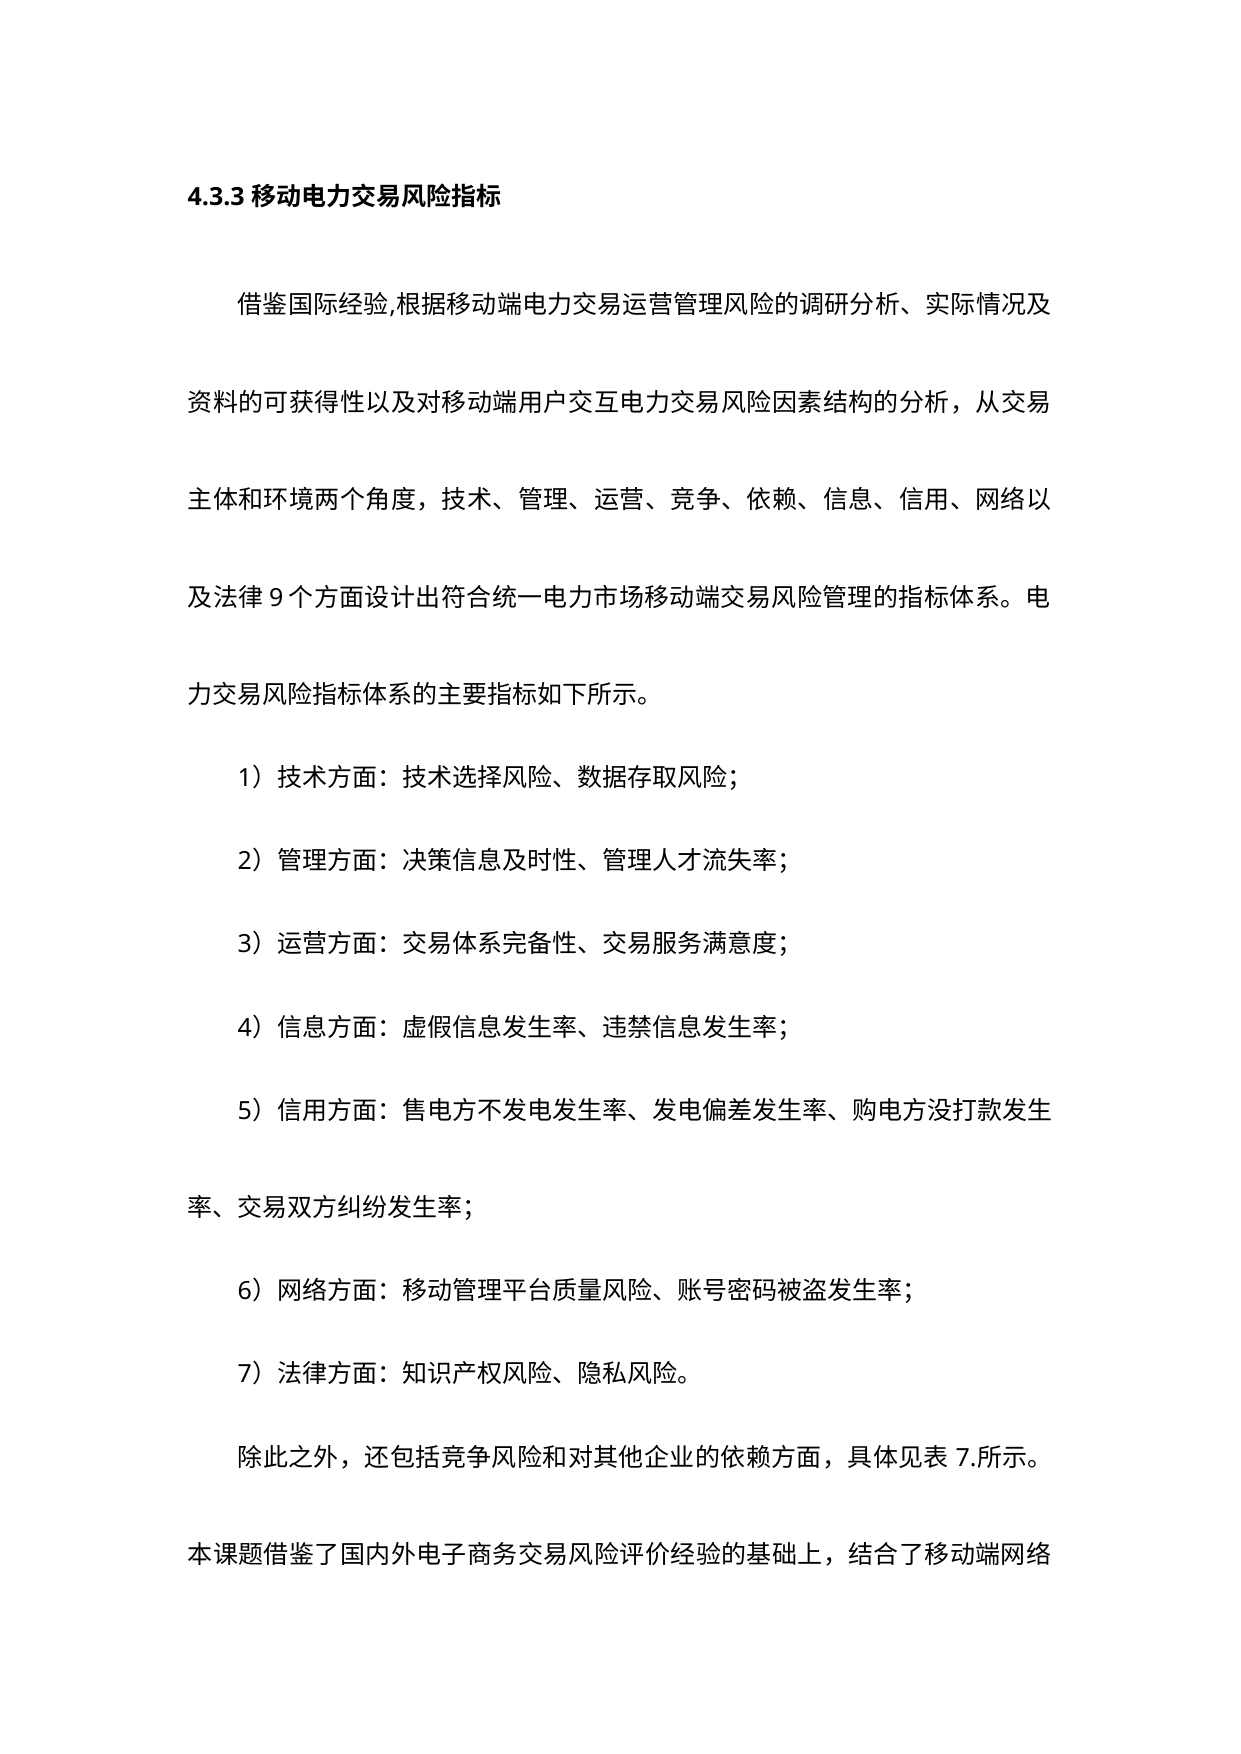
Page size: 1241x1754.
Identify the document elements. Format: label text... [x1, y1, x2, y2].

text 借鉴国际经验,根据移动端电力交易运营管理风险的调研分析、实际情况及资料的可获得性以及对移动端用户交互电力交易风险因素结构的分析，从交易主体和环境两个角度，技术、管理、运营、竞争、依赖、信息、信用、网络以及法律9个方面设计出符合统一电力市场移动端交易风险管理的指标体系。电力交易风险指标体系的主要指标如下所示。 [187, 270, 1053, 725]
text 2）管理方面：决策信息及时性、管理人才流失率； [187, 826, 1053, 891]
text 1）技术方面：技术选择风险、数据存取风险； [187, 743, 1053, 808]
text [187, 1423, 1053, 1585]
text 3）运营方面：交易体系完备性、交易服务满意度； [187, 909, 1053, 974]
text 4）信息方面：虚假信息发生率、违禁信息发生率； [187, 993, 1053, 1058]
text 7）法律方面：知识产权风险、隐私风险。 [187, 1339, 1053, 1404]
text 5）信用方面：售电方不发电发生率、发电偏差发生率、购电方没打款发生率、交易双方纠纷发生率； [187, 1076, 1053, 1238]
subtitle 移动电力交易风险指标 [187, 162, 1053, 227]
text 6）网络方面：移动管理平台质量风险、账号密码被盗发生率； [187, 1256, 1053, 1321]
